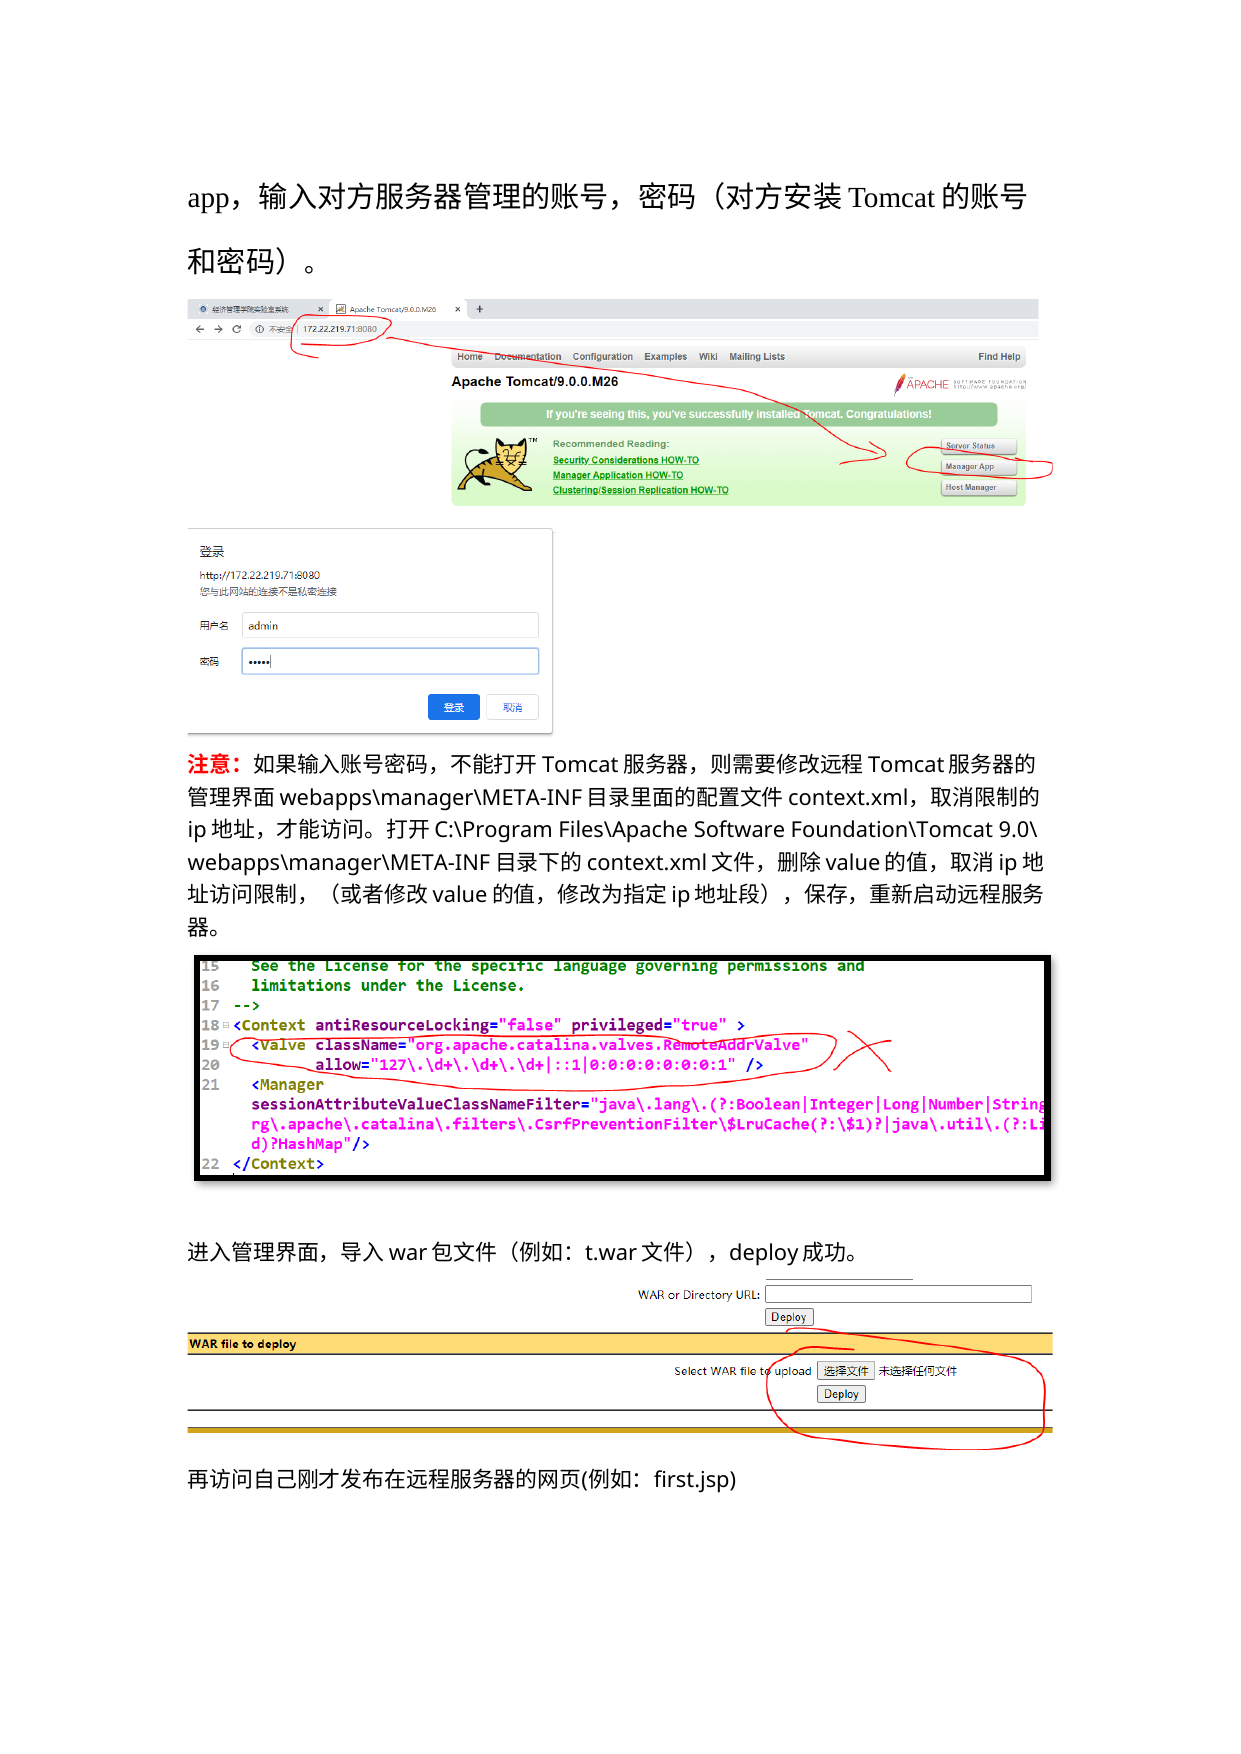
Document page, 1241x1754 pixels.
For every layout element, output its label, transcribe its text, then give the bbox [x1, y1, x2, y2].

picture [187, 299, 1053, 512]
picture [187, 1279, 1053, 1450]
picture [187, 528, 557, 739]
picture [200, 961, 1044, 1175]
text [187, 162, 1053, 292]
text 再访问自己刚才发布在远程服务器的网页(例如：first.jsp) [187, 1462, 1053, 1494]
text 注意：如果输入账号密码，不能打开Tomcat服务器，则需要修改远程Tomcat服务器的管理界面webapps\manager\META-INF目录里面的配置文件context.xml，取消限制的ip地址，才能访问。打开C:\Program Files\Apache Software Foundation\Tomcat 9.0\webapps\manager\META-INF目录下的context.xml文件，删除value的值，取消ip地址访问限制，（或者修改value的值，修改为指定ip地址段），保存，重新启动远程服务器。 [187, 747, 1053, 942]
text 进入管理界面，导入war包文件（例如：t.war文件），deploy成功。 [187, 1234, 1053, 1267]
